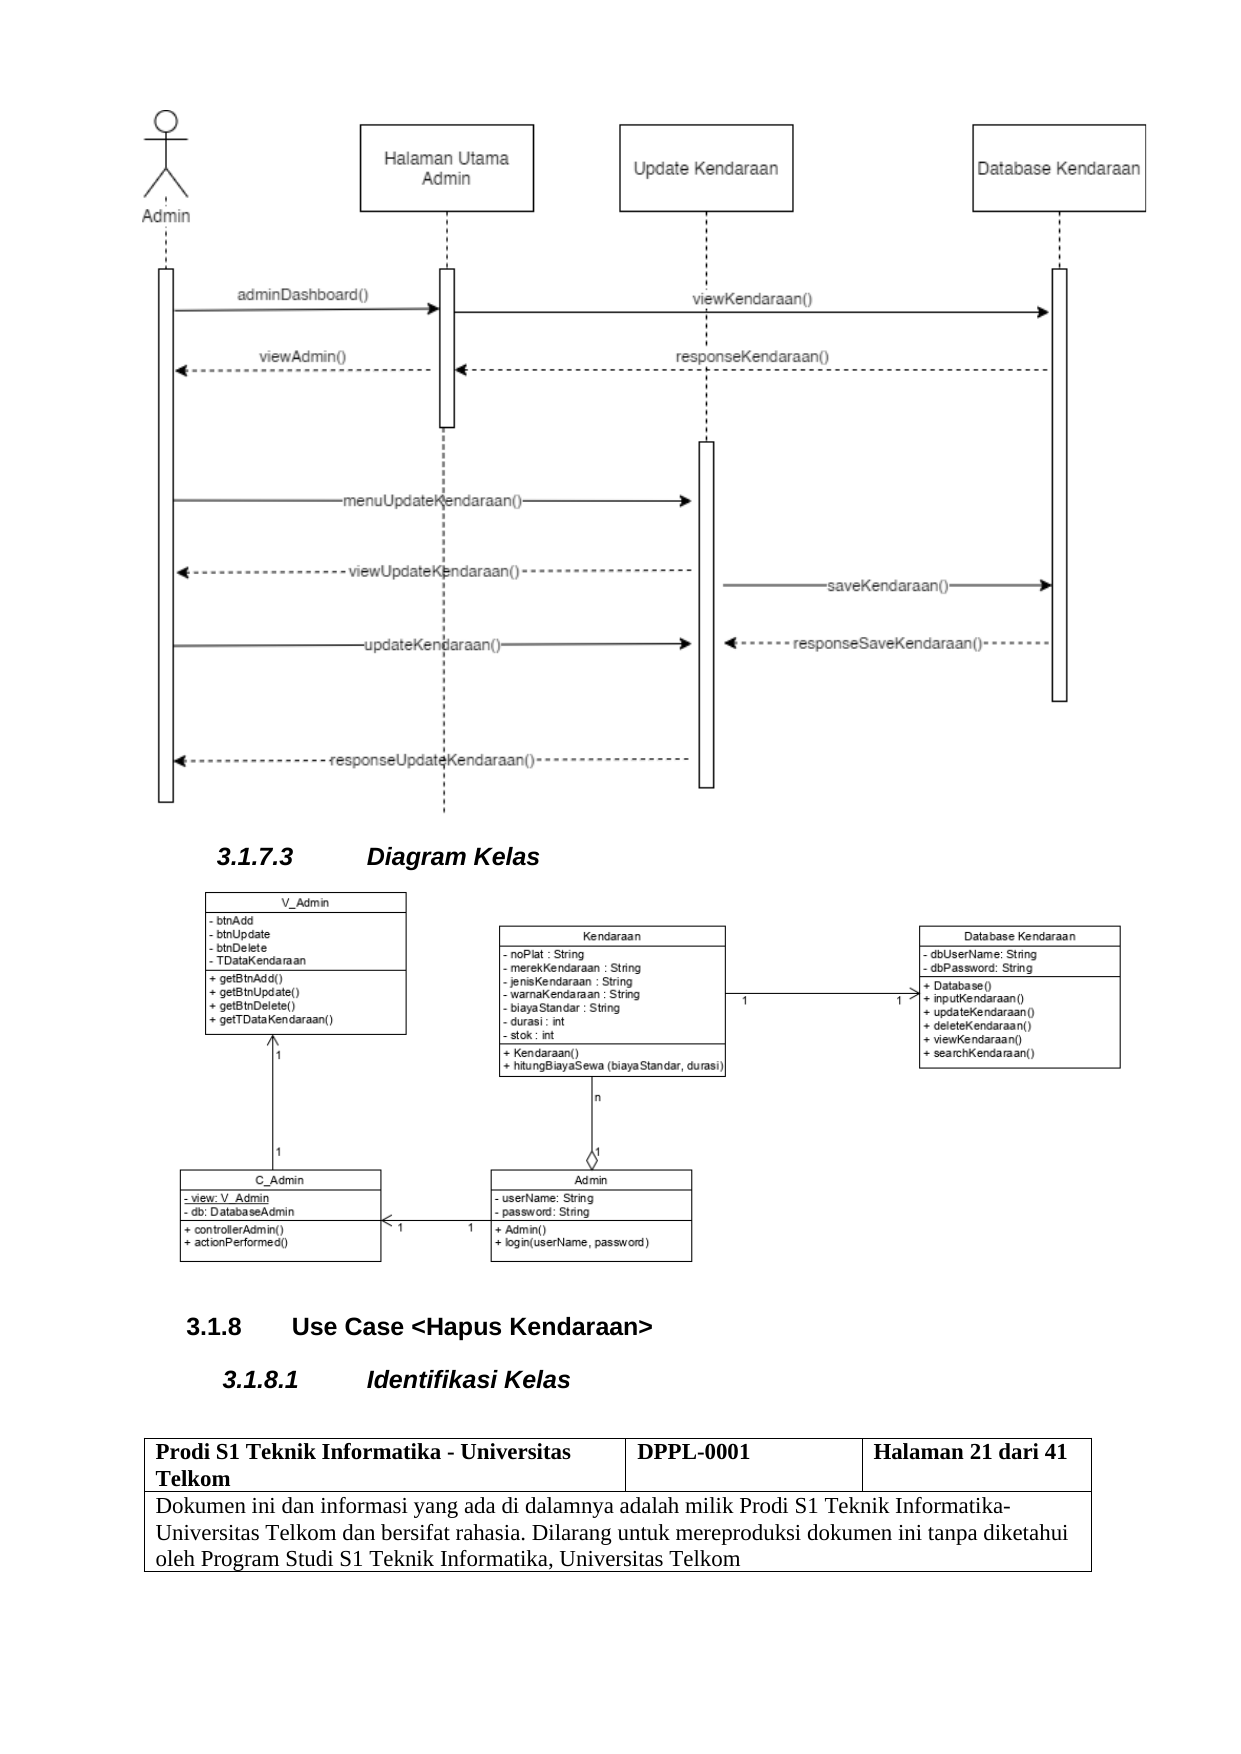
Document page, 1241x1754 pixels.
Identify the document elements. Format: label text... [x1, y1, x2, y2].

picture [142, 110, 1147, 819]
subtitle Identifikasi Kelas [222, 1365, 1146, 1394]
subtitle Use Case <Hapus Kendaraan> [186, 1312, 1146, 1340]
subtitle Diagram Kelas [217, 842, 1146, 871]
picture [142, 872, 1147, 1282]
